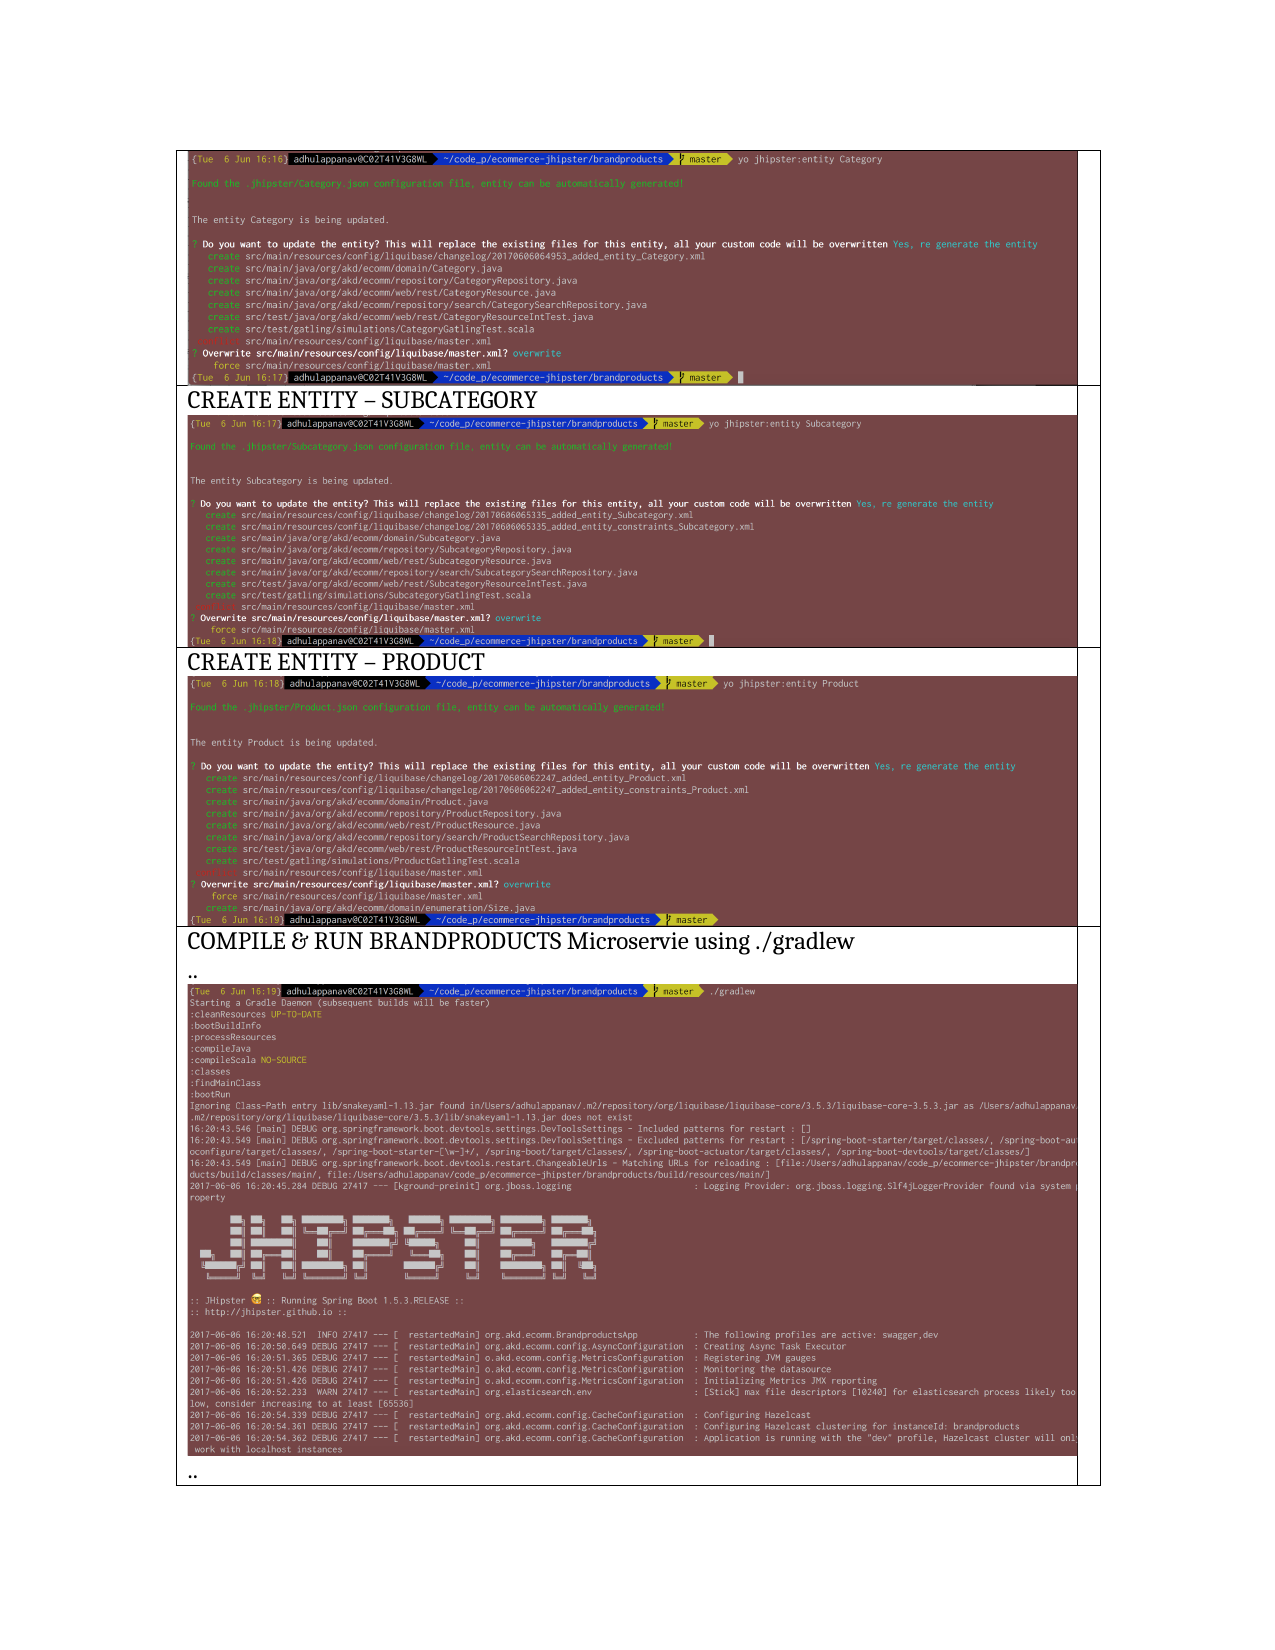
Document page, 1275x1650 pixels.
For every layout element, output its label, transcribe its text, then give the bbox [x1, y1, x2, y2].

table_cell [1078, 386, 1100, 647]
picture [187, 984, 1078, 1456]
table_cell CREATE ENTITY – PRODUCT [177, 648, 1077, 926]
table_cell CREATE ENTITY – SUBCATEGORY [177, 386, 1077, 647]
table_cell [1078, 927, 1100, 1484]
table_cell [1078, 648, 1100, 926]
table_cell [1078, 151, 1100, 385]
picture [187, 415, 1078, 647]
picture [187, 151, 1078, 386]
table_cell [177, 927, 1077, 1484]
picture [187, 676, 1078, 926]
